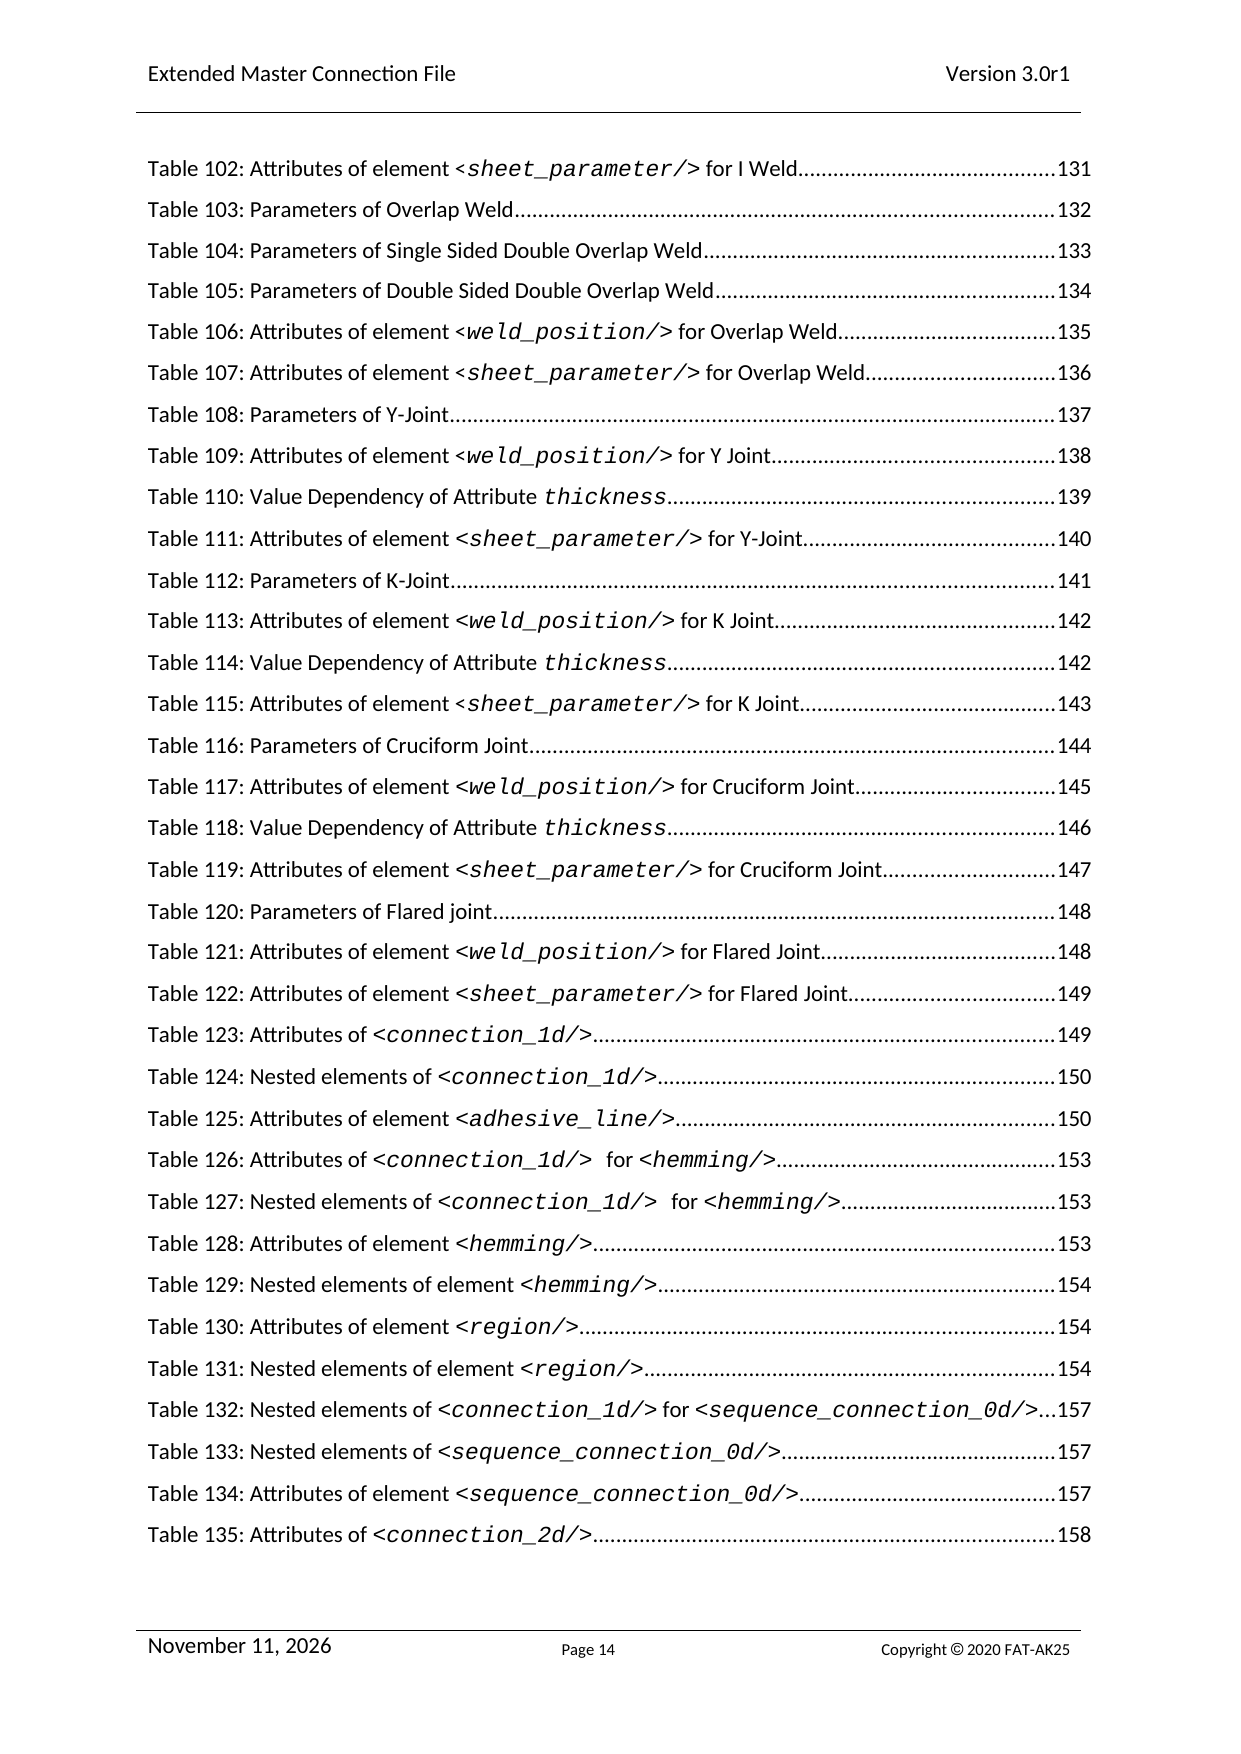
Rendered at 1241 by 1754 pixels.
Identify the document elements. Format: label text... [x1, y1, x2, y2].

text Table 105: Parameters of Double Sided Double Overlap Weld 134 [148, 276, 1092, 304]
text Table 108: Parameters of Y-Joint 137 [148, 400, 1092, 428]
text Table 115: Attributes of element <sheet_parameter/> for K Joint 143 [148, 689, 1092, 719]
text Table 124: Nested elements of <connection_1d/> 150 [148, 1062, 1092, 1091]
text Table 131: Nested elements of element <region/> 154 [148, 1354, 1092, 1383]
text Table 128: Attributes of element <hemming/> 153 [148, 1229, 1092, 1258]
text Table 134: Attributes of element <sequence_connection_0d/> 157 [148, 1479, 1092, 1508]
text Table 135: Attributes of <connection_2d/> 158 [148, 1521, 1092, 1550]
text Table 102: Attributes of element <sheet_parameter/> for I Weld 131 [148, 154, 1092, 183]
text Table 123: Attributes of <connection_1d/> 149 [148, 1021, 1092, 1050]
text Table 132: Nested elements of <connection_1d/> for <sequence_connection_0d/> 157 [148, 1396, 1092, 1425]
text Table 107: Attributes of element <sheet_parameter/> for Overlap Weld 136 [148, 358, 1092, 388]
text Table 130: Attributes of element <region/> 154 [148, 1312, 1092, 1341]
text Table 117: Attributes of element <weld_position/> for Cruciform Joint 145 [148, 772, 1092, 801]
text Table 125: Attributes of element <adhesive_line/> 150 [148, 1104, 1092, 1133]
text Table 127: Nested elements of <connection_1d/> for <hemming/> 153 [148, 1187, 1092, 1216]
text Table 120: Parameters of Flared joint 148 [148, 897, 1092, 925]
text Table 111: Attributes of element <sheet_parameter/> for Y-Joint 140 [148, 524, 1092, 553]
text Table 112: Parameters of K-Joint 141 [148, 566, 1092, 594]
text Table 116: Parameters of Cruciform Joint 144 [148, 731, 1092, 759]
text Table 103: Parameters of Overlap Weld 132 [148, 195, 1092, 223]
text Table 109: Attributes of element <weld_position/> for Y Joint 138 [148, 441, 1092, 470]
text Table 121: Attributes of element <weld_position/> for Flared Joint 148 [148, 937, 1092, 966]
text Table 122: Attributes of element <sheet_parameter/> for Flared Joint 149 [148, 979, 1092, 1008]
text Table 106: Attributes of element <weld_position/> for Overlap Weld 135 [148, 317, 1092, 346]
text Table 104: Parameters of Single Sided Double Overlap Weld 133 [148, 236, 1092, 264]
text Table 113: Attributes of element <weld_position/> for K Joint 142 [148, 606, 1092, 635]
text Table 129: Nested elements of element <hemming/> 154 [148, 1271, 1092, 1300]
text Table 126: Attributes of <connection_1d/> for <hemming/> 153 [148, 1146, 1092, 1175]
text Table 110: Value Dependency of Attribute thickness 139 [148, 482, 1092, 512]
text Table 114: Value Dependency of Attribute thickness 142 [148, 648, 1092, 677]
text Table 118: Value Dependency of Attribute thickness 146 [148, 813, 1092, 843]
text Table 133: Nested elements of <sequence_connection_0d/> 157 [148, 1437, 1092, 1466]
text Table 119: Attributes of element <sheet_parameter/> for Cruciform Joint 147 [148, 855, 1092, 884]
